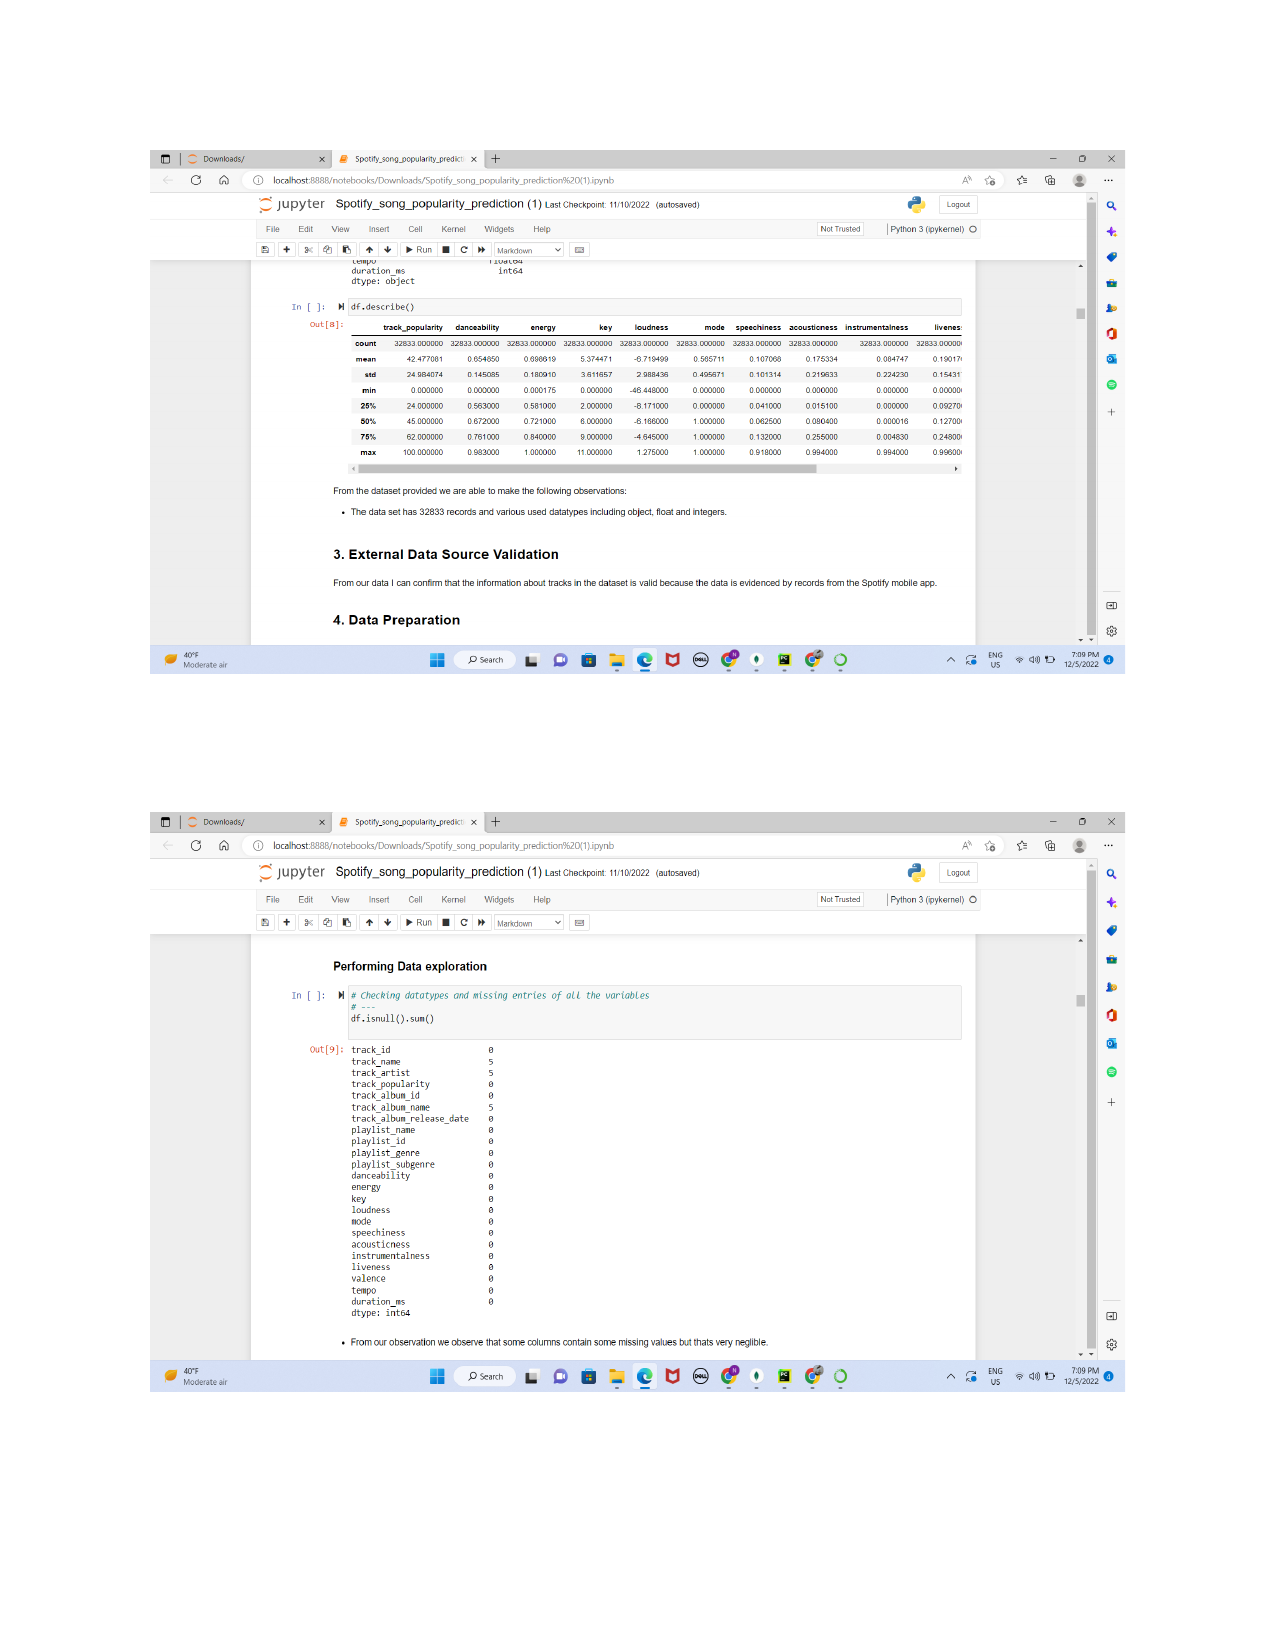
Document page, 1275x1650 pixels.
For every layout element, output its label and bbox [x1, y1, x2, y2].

picture [150, 150, 1125, 674]
picture [150, 812, 1125, 1392]
